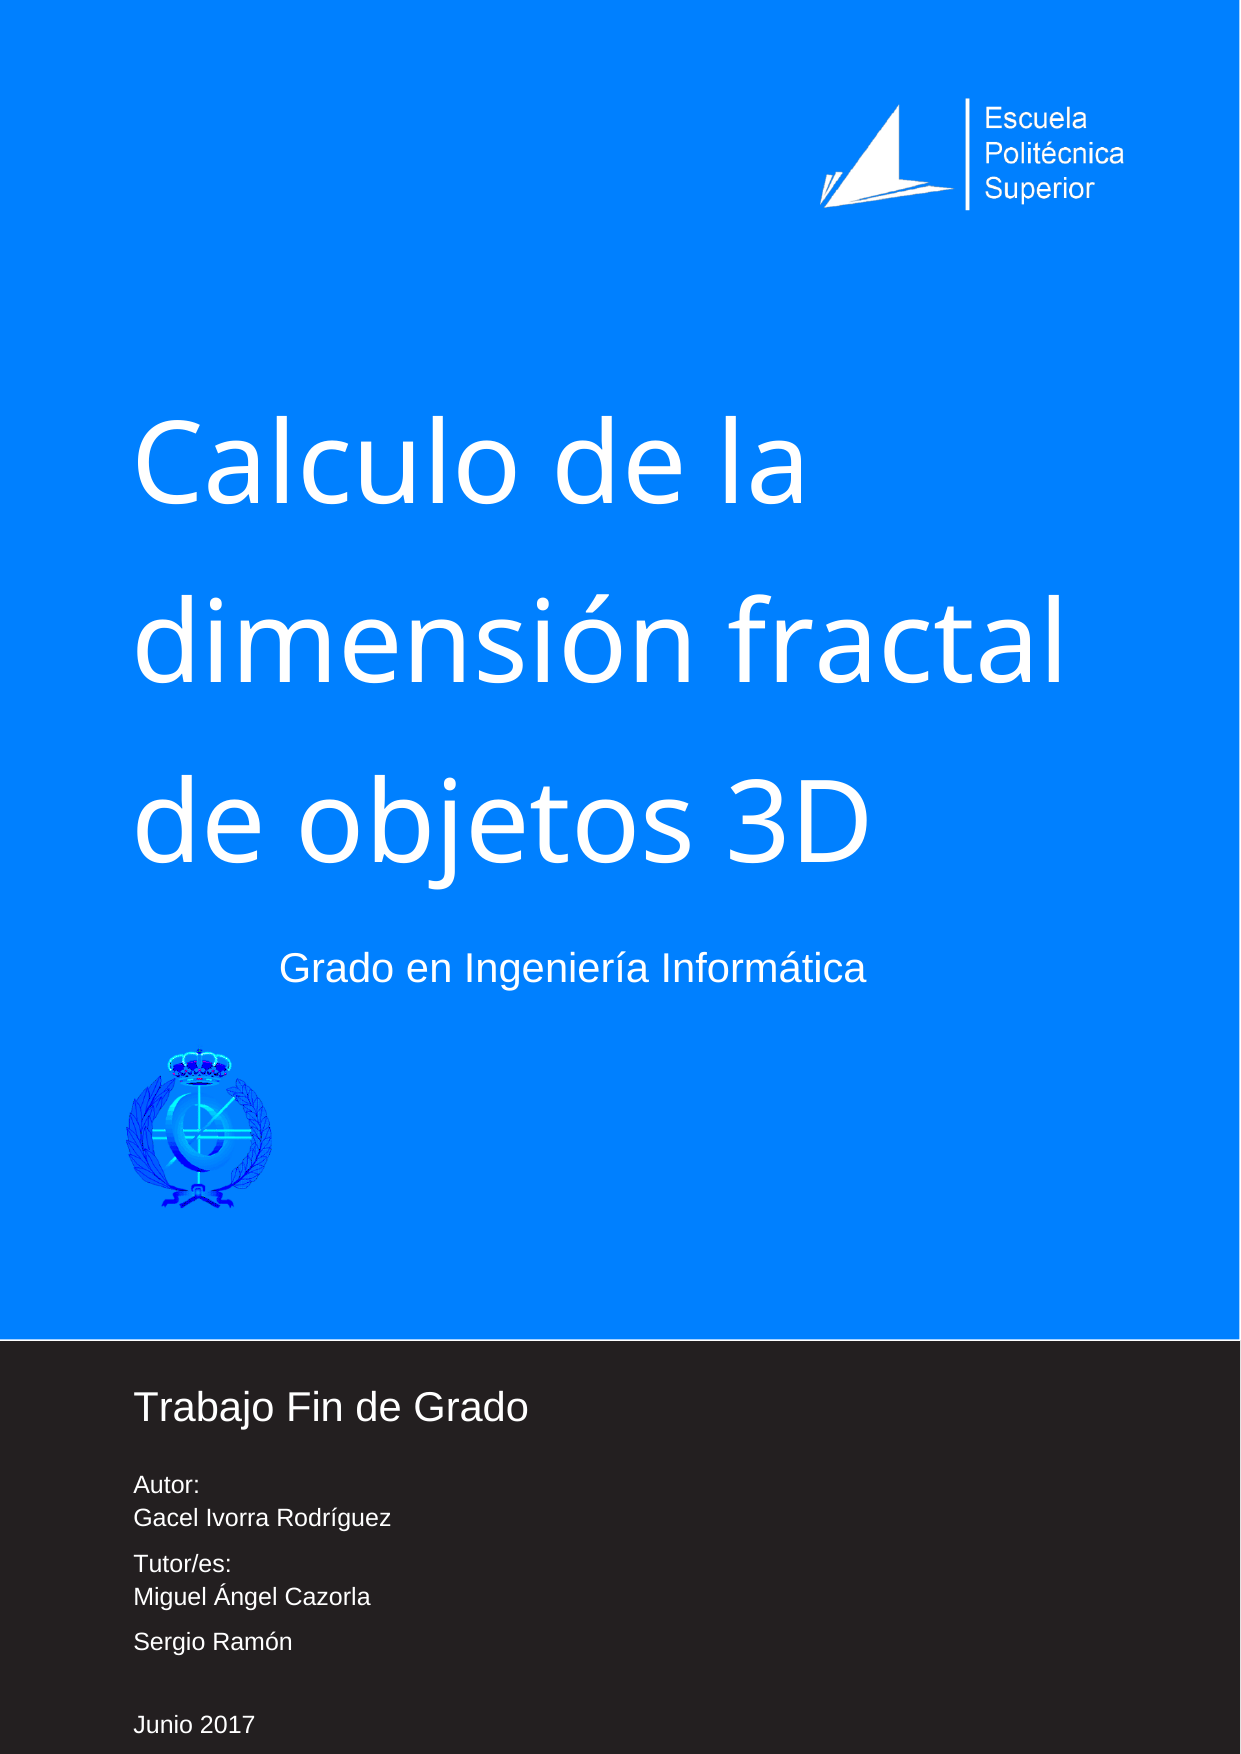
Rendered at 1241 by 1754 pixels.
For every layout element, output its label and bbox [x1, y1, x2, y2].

picture [795, 83, 1148, 224]
picture [106, 1036, 280, 1225]
